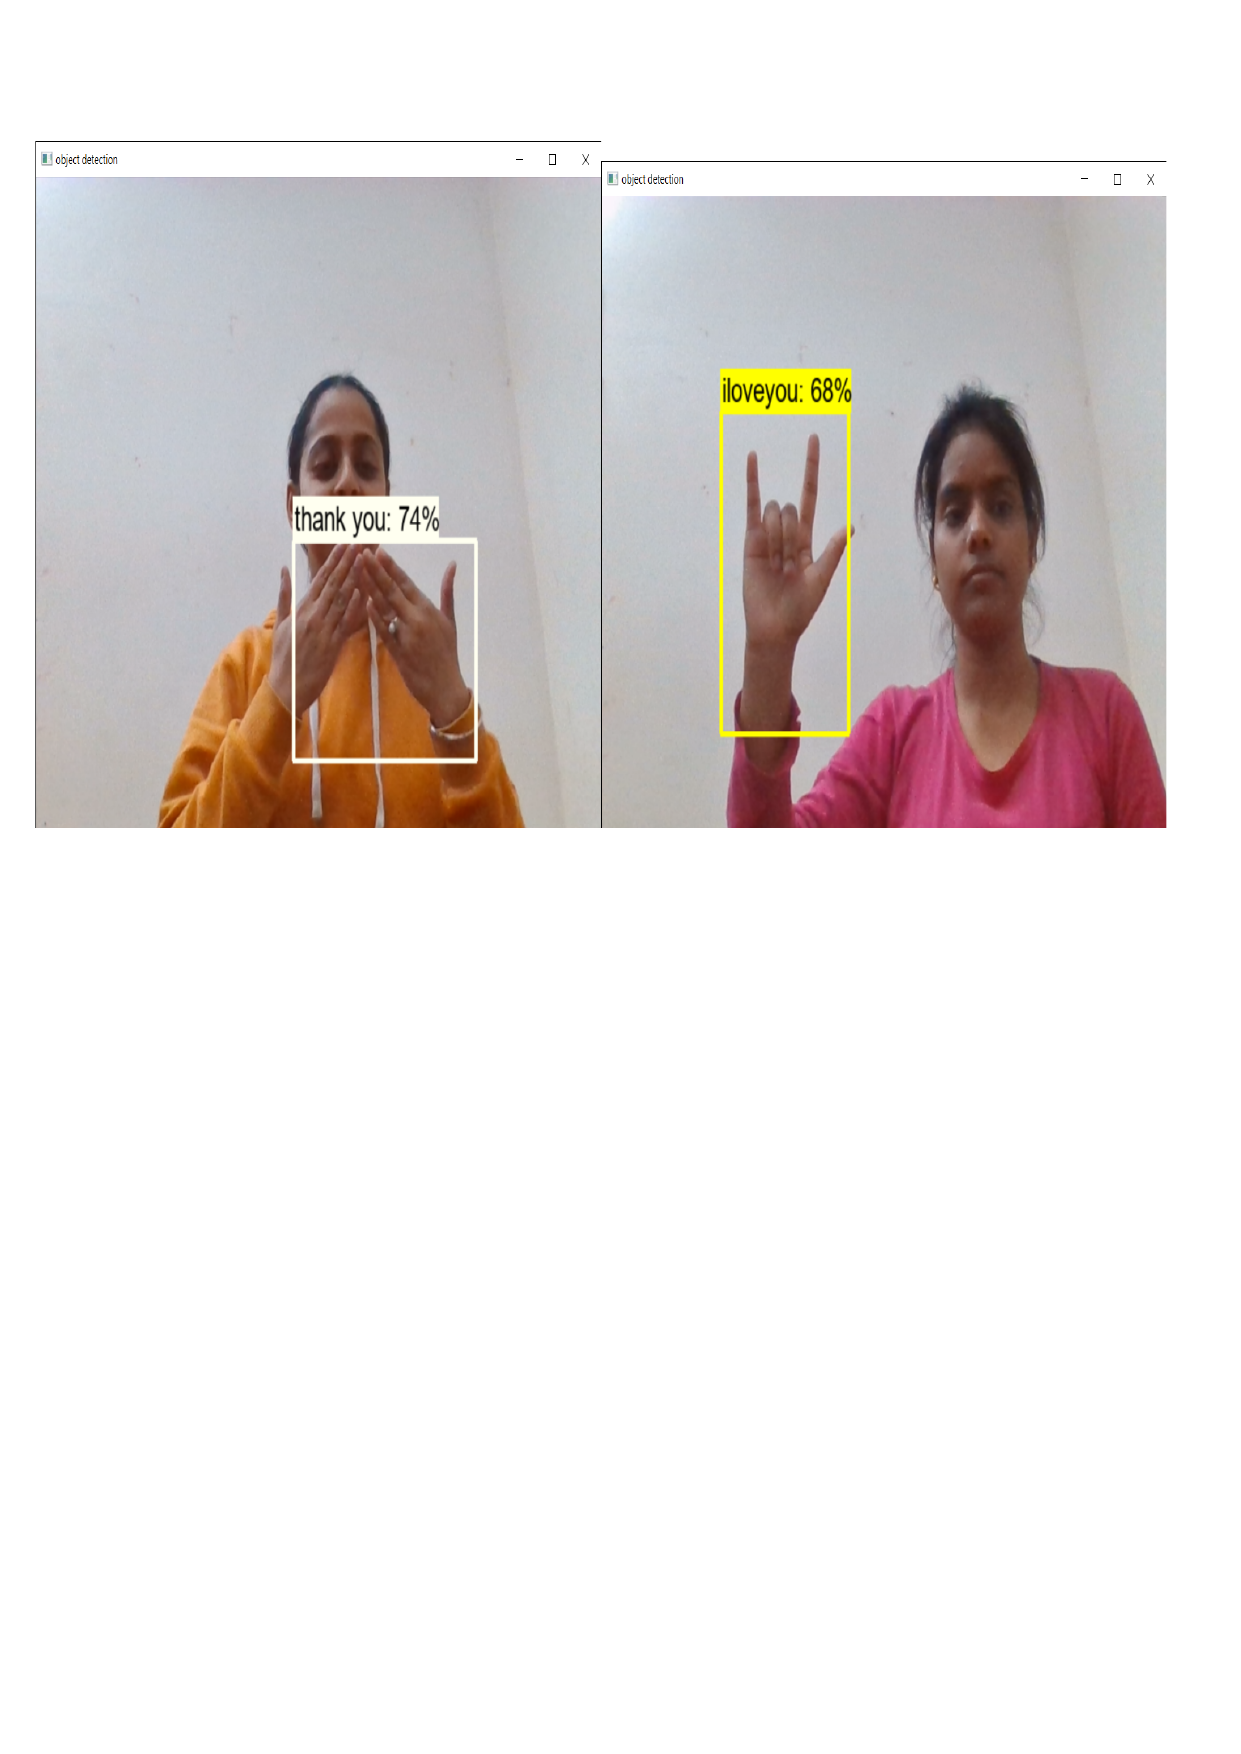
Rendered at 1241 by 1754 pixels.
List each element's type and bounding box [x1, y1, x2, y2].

picture [35, 141, 1167, 828]
